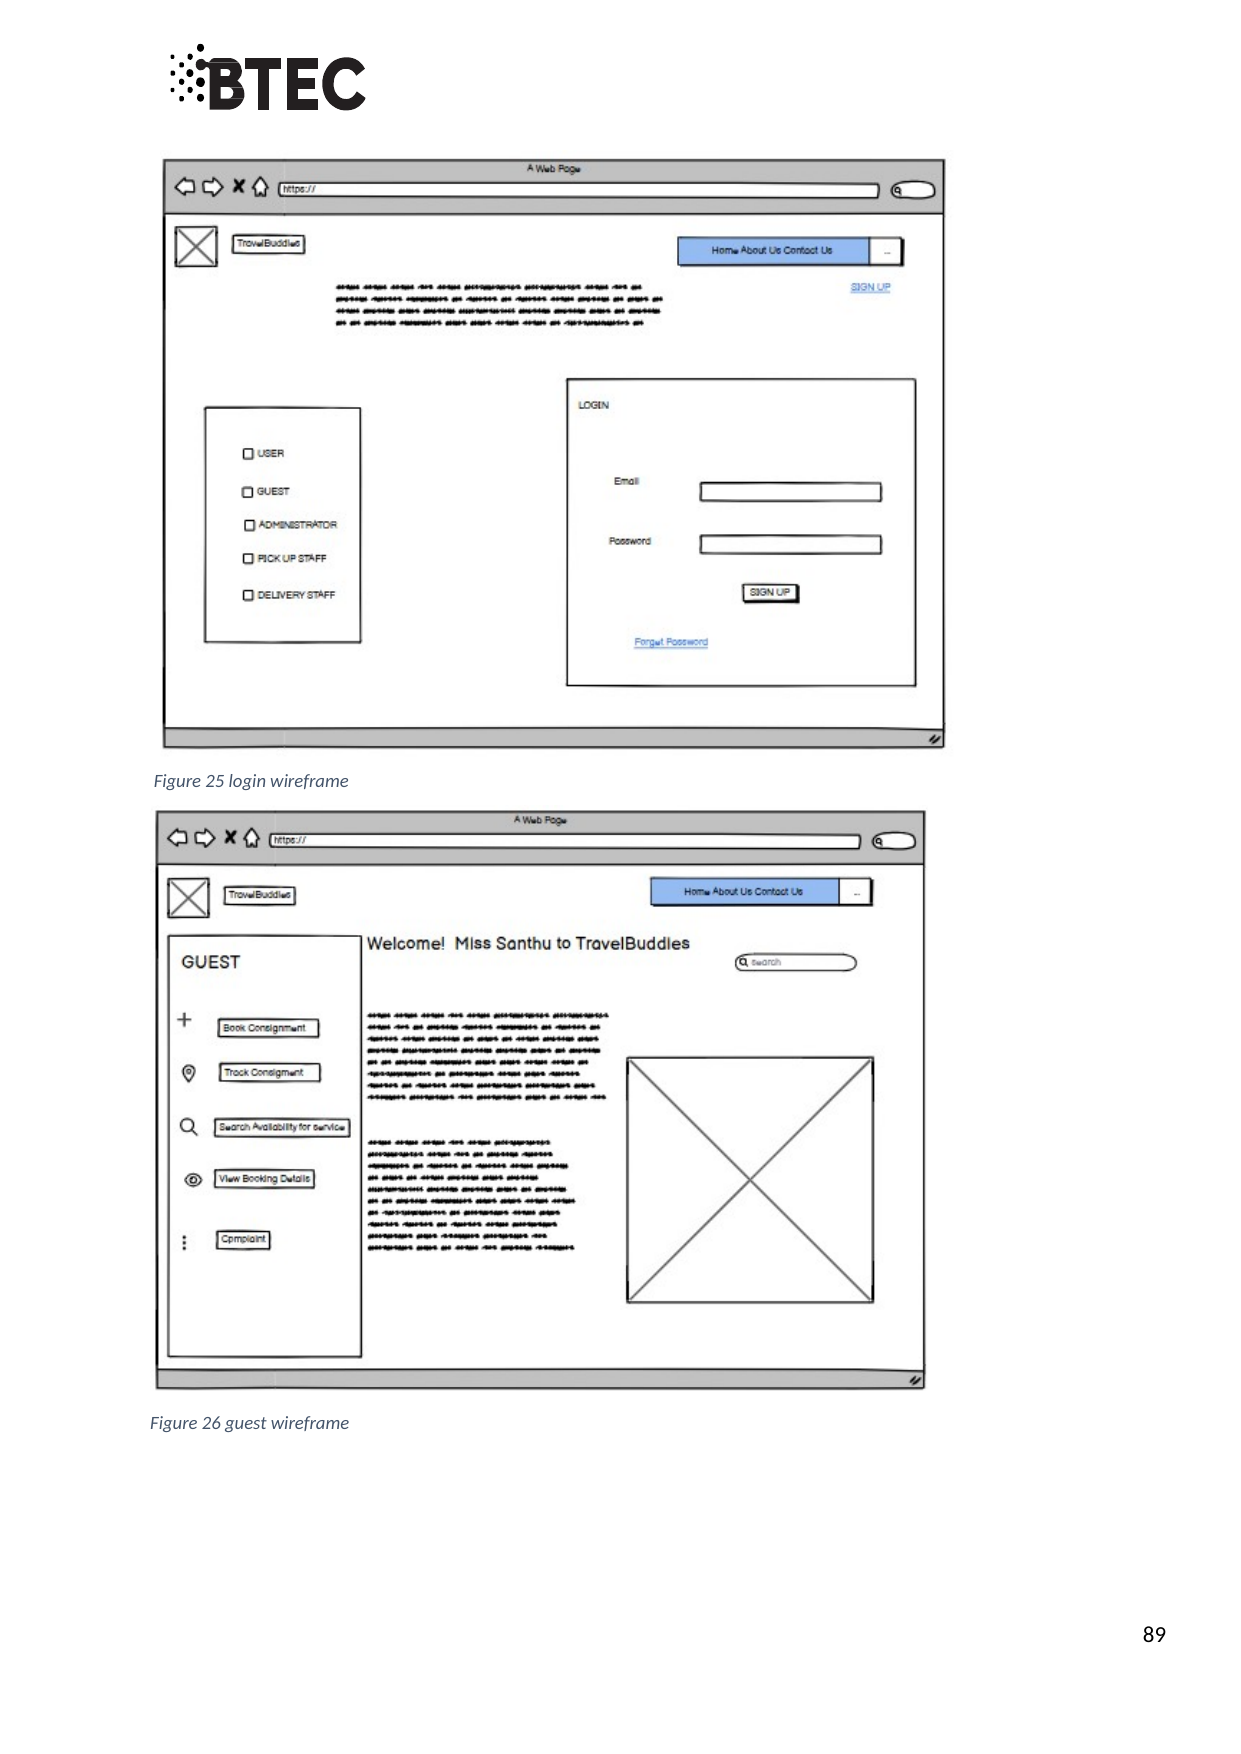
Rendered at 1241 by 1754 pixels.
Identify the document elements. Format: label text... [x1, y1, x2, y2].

text Figure 26 guest wireframe [150, 1411, 1166, 1434]
picture [160, 150, 956, 761]
picture [255, 80, 318, 110]
text Figure 25 login wireframe [153, 769, 1166, 792]
picture [150, 805, 929, 1396]
